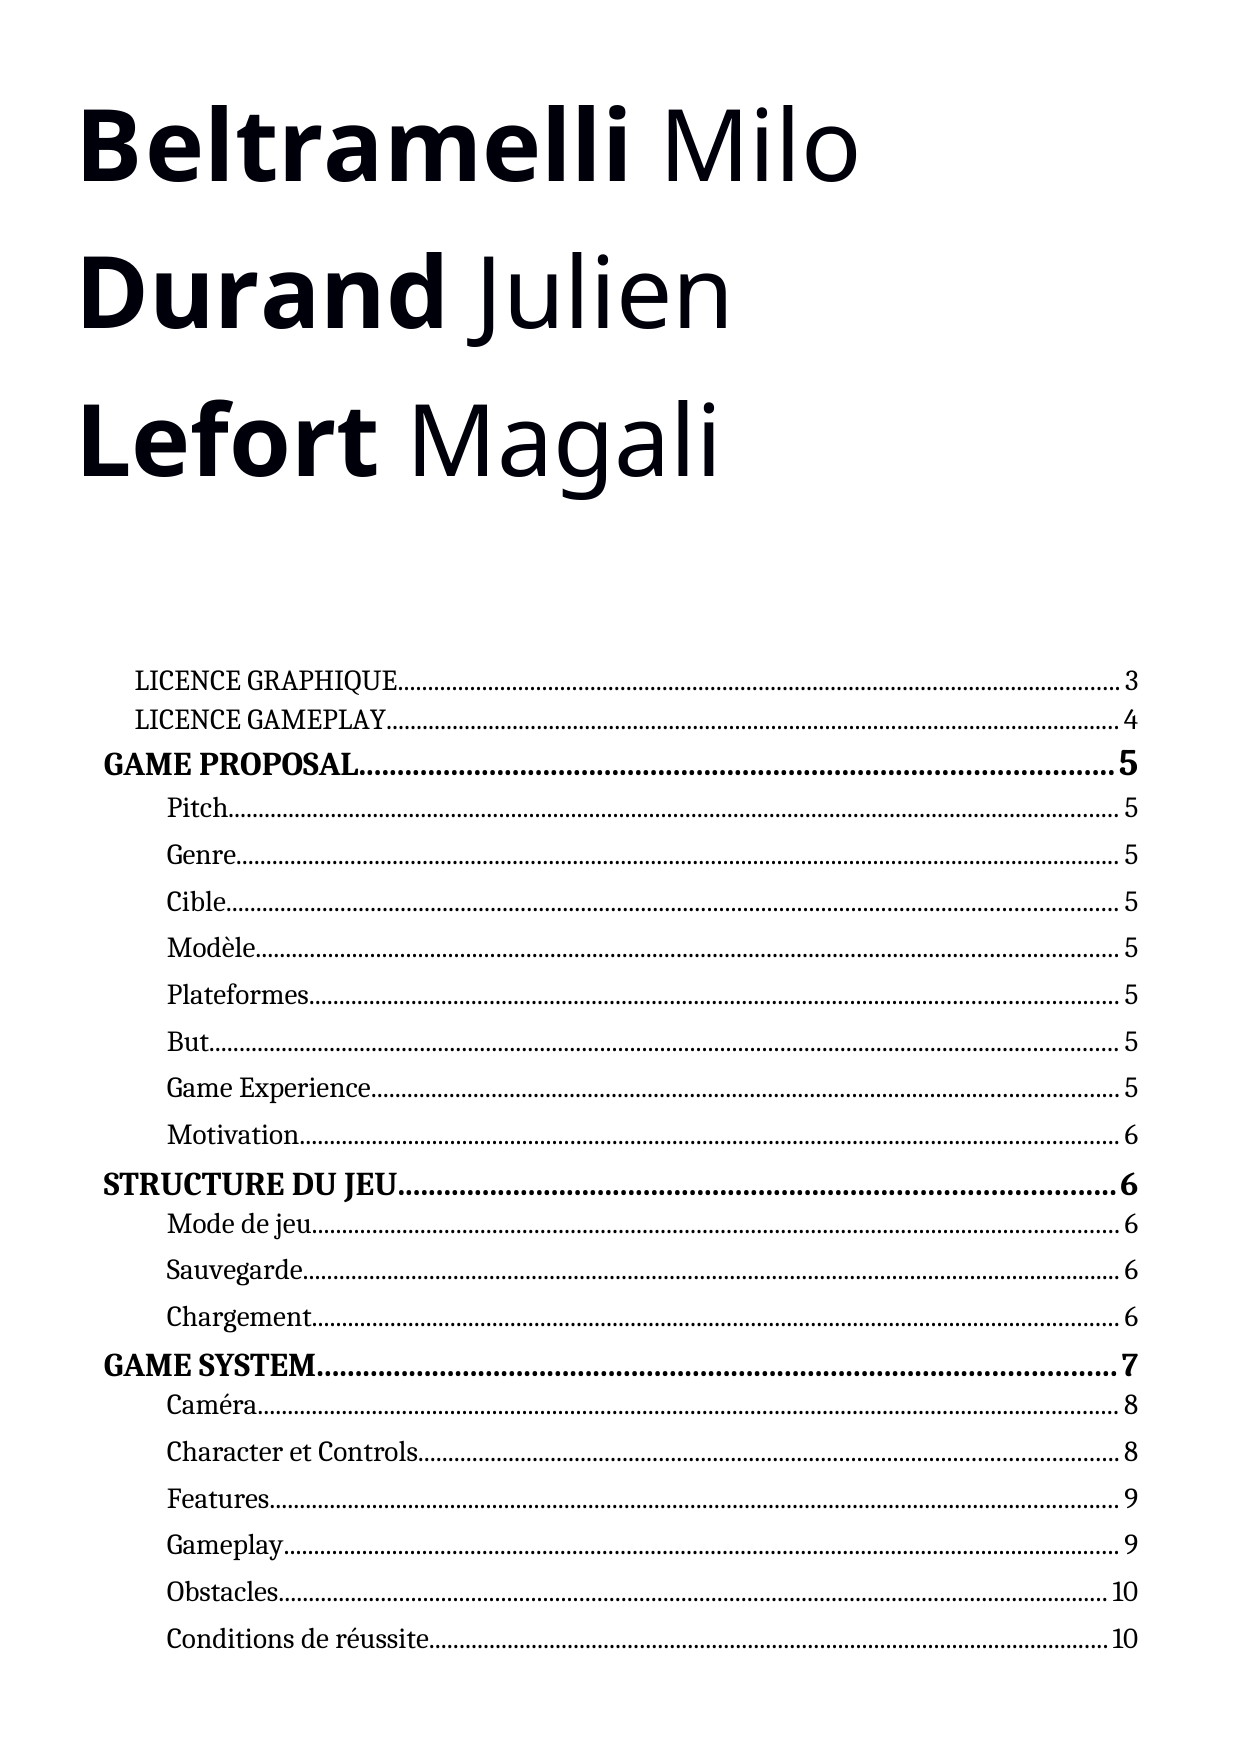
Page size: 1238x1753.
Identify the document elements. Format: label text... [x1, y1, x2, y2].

text Lefort Magali [75, 369, 1162, 505]
text Durand Julien [75, 222, 1162, 358]
text Beltramelli Milo [75, 75, 1162, 211]
